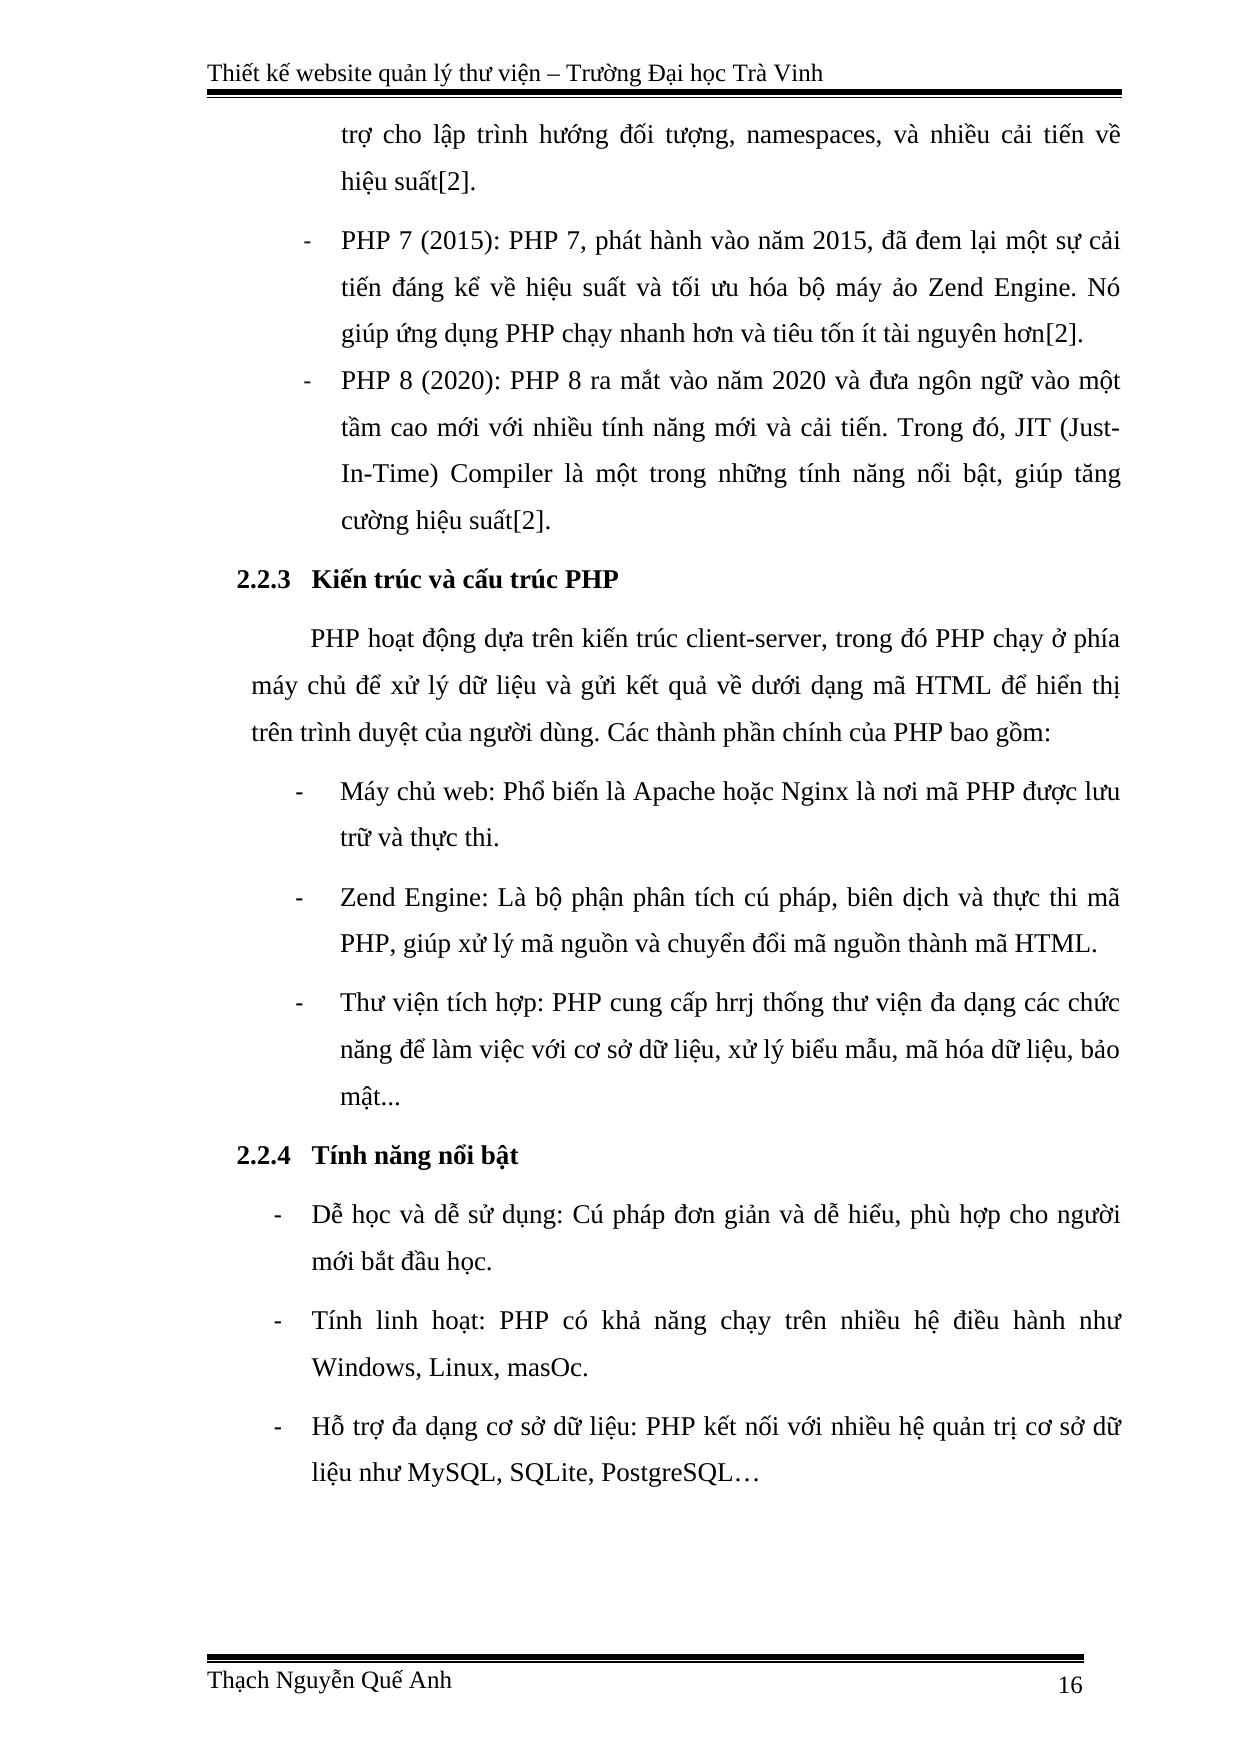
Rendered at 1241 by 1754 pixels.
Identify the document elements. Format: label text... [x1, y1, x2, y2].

list Hỗ trợ đa dạng cơ sở dữ liệu: PHP kết nối với nhiều hệ quản trị cơ sở dữ liệu như MySQL, SQLite, PostgreSQL… [274, 1410, 1122, 1488]
list Thư viện tích hợp: PHP cung cấp hrrj thống thư viện đa dạng các chức năng để làm việc với cơ sở dữ liệu, xử lý biểu mẫu, mã hóa dữ liệu, bảo mật... [295, 986, 1122, 1111]
list Zend Engine: Là bộ phận phân tích cú pháp, biên dịch và thực thi mã PHP, giúp xử lý mã nguồn và chuyển đổi mã nguồn thành mã HTML. [295, 881, 1122, 958]
list PHP 8 (2020): PHP 8 ra mắt vào năm 2020 và đưa ngôn ngữ vào một tầm cao mới với nhiều tính năng mới và cải tiến. Trong đó, JIT (Just-In-Time) Compiler là một trong những tính năng nổi bật, giúp tăng cường hiệu suất[2]. [303, 364, 1122, 535]
list Dễ học và dễ sử dụng: Cú pháp đơn giản và dễ hiểu, phù hợp cho người mới bắt đầu học. [274, 1198, 1122, 1276]
text trợ cho lập trình hướng đối tượng, namespaces, và nhiều cải tiến về hiệu suất[2]. [341, 149, 1122, 196]
list Máy chủ web: Phổ biến là Apache hoặc Nginx là nơi mã PHP được lưu trữ và thực thi. [295, 775, 1122, 853]
list Tính linh hoạt: PHP có khả năng chạy trên nhiều hệ điều hành như Windows, Linux, masOc. [274, 1304, 1122, 1382]
subtitle Tính năng nổi bật [236, 1139, 1122, 1170]
subtitle Kiến trúc và cấu trúc PHP [236, 563, 1122, 594]
list PHP 7 (2015): PHP 7, phát hành vào năm 2015, đã đem lại một sự cải tiến đáng kể về hiệu suất và tối ưu hóa bộ máy ảo Zend Engine. Nó giúp ứng dụng PHP chạy nhanh hơn và tiêu tốn ít tài nguyên hơn[2]. [303, 224, 1122, 348]
text PHP hoạt động dựa trên kiến trúc client-server, trong đó PHP chạy ở phía máy chủ để xử lý dữ liệu và gửi kết quả về dưới dạng mã HTML để hiển thị trên trình duyệt của người dùng. Các thành phần chính của PHP bao gồm: [251, 622, 1122, 747]
